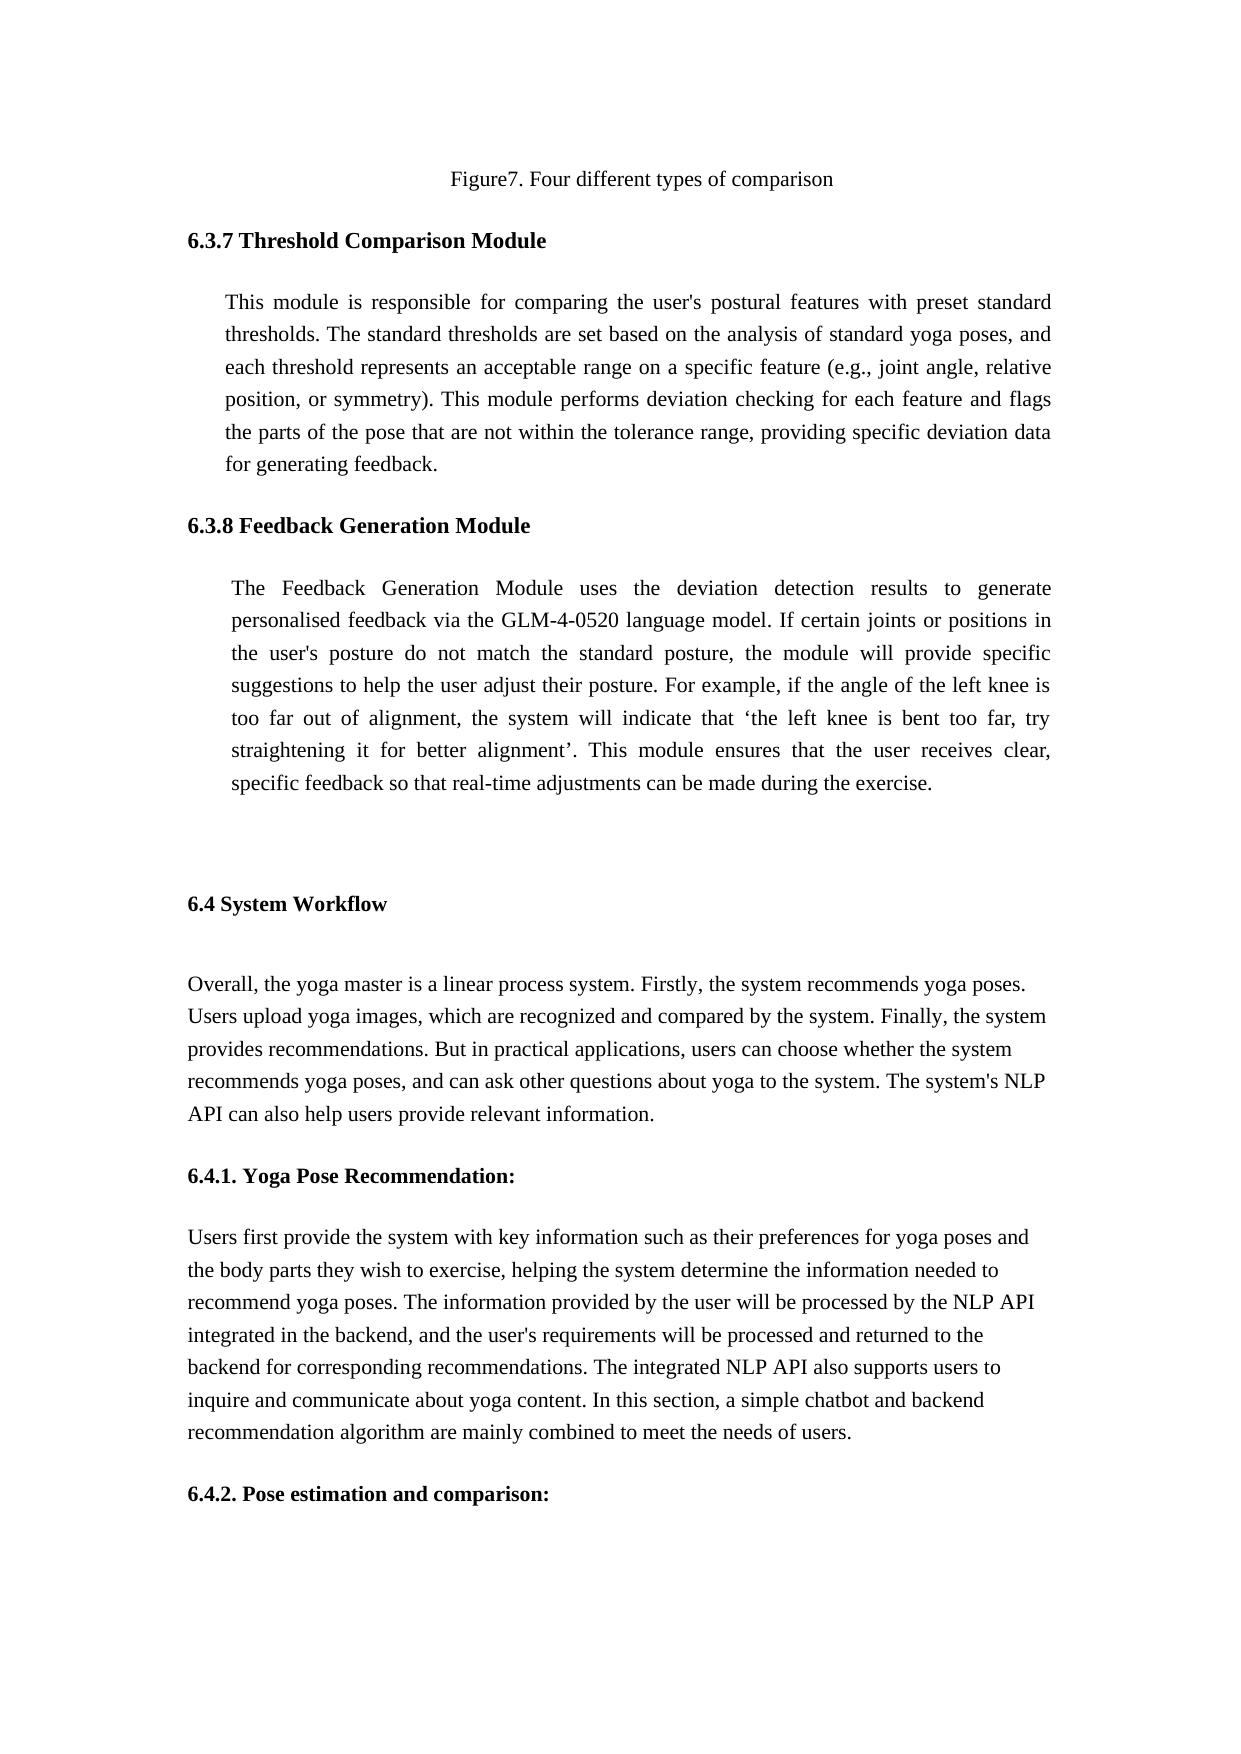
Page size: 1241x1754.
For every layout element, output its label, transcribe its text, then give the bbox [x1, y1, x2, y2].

text 6.3.8 Feedback Generation Module [187, 509, 1053, 542]
text Overall, the yoga master is a linear process system. Firstly, the system recommends yoga poses. Users upload yoga images, which are recognized and compared by the system. Finally, the system provides recommendations. But in practical applications, users can choose whether the system recommends yoga poses, and can ask other questions about yoga to the system. The system's NLP API can also help users provide relevant information. [187, 967, 1053, 1130]
text 6.4.2. Pose estimation and comparison: [187, 1477, 1053, 1510]
text 6.4.1. Yoga Pose Recommendation: [187, 1159, 1053, 1192]
text Users first provide the system with key information such as their preferences for yoga poses and the body parts they wish to exercise, helping the system determine the information needed to recommend yoga poses. The information provided by the user will be processed by the NLP API integrated in the backend, and the user's requirements will be processed and returned to the backend for corresponding recommendations. The integrated NLP API also supports users to inquire and communicate about yoga content. In this section, a simple chatbot and backend recommendation algorithm are mainly combined to meet the needs of users. [187, 1221, 1053, 1448]
text This module is responsible for comparing the user's postural features with preset standard thresholds. The standard thresholds are set based on the analysis of standard yoga poses, and each threshold represents an acceptable range on a specific feature (e.g., joint angle, relative position, or symmetry). This module performs deviation checking for each feature and flags the parts of the pose that are not within the tolerance range, providing specific deviation data for generating feedback. [225, 285, 1053, 480]
text 6.3.7 Threshold Comparison Module [187, 224, 1053, 256]
text Figure7. Four different types of comparison [231, 162, 1053, 194]
text The Feedback Generation Module uses the deviation detection results to generate personalised feedback via the GLM-4-0520 language model. If certain joints or positions in the user's posture do not match the standard posture, the module will provide specific suggestions to help the user adjust their posture. For example, if the angle of the left knee is too far out of alignment, the system will indicate that ‘the left knee is bent too far, try straightening it for better alignment’. This module ensures that the user receives clear, specific feedback so that real-time adjustments can be made during the exercise. [231, 571, 1053, 799]
subtitle 6.4 System Workflow [187, 887, 1053, 920]
